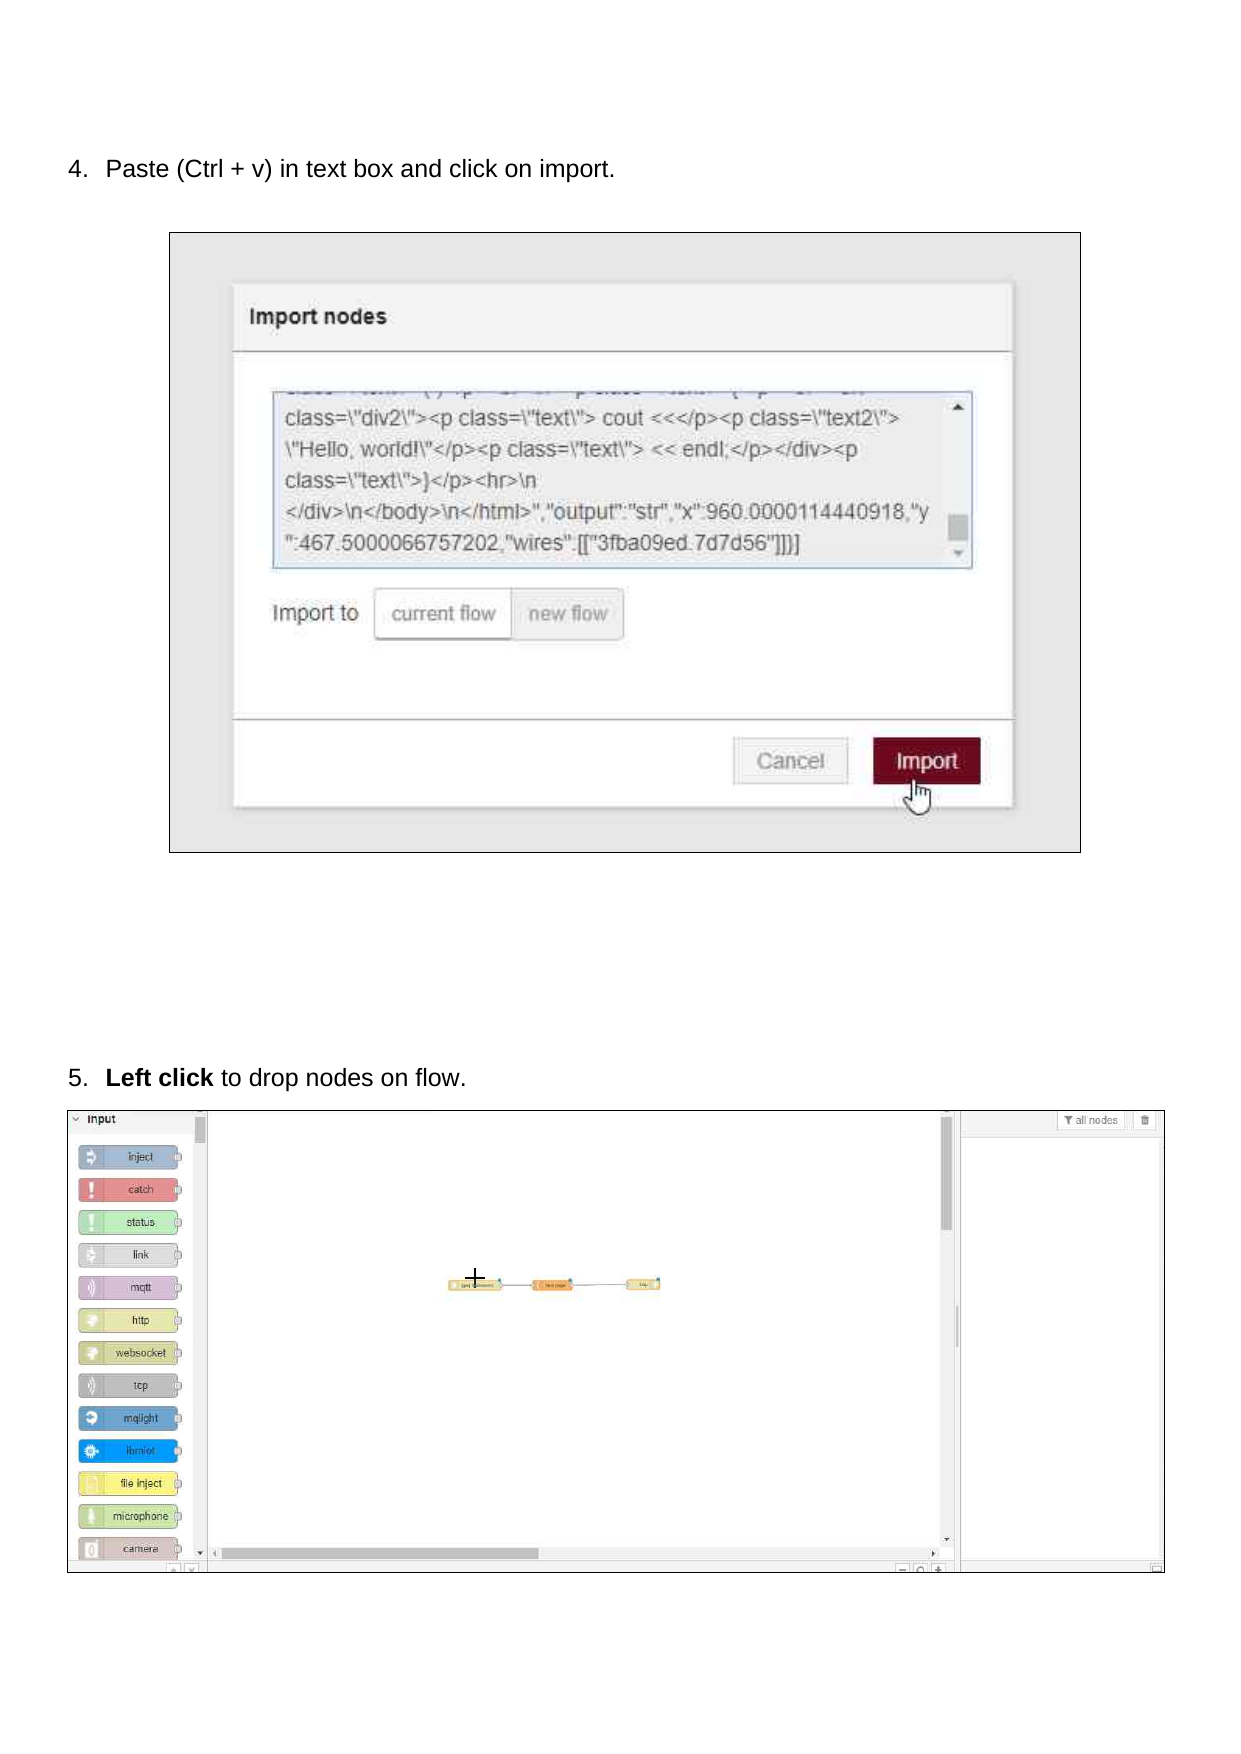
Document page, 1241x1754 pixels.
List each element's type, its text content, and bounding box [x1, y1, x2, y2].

list Paste (Ctrl + v) in text box and click on import. [68, 154, 1181, 182]
list Left click to drop nodes on flow. [68, 1063, 1181, 1091]
picture [68, 1111, 1164, 1572]
picture [170, 233, 1080, 852]
